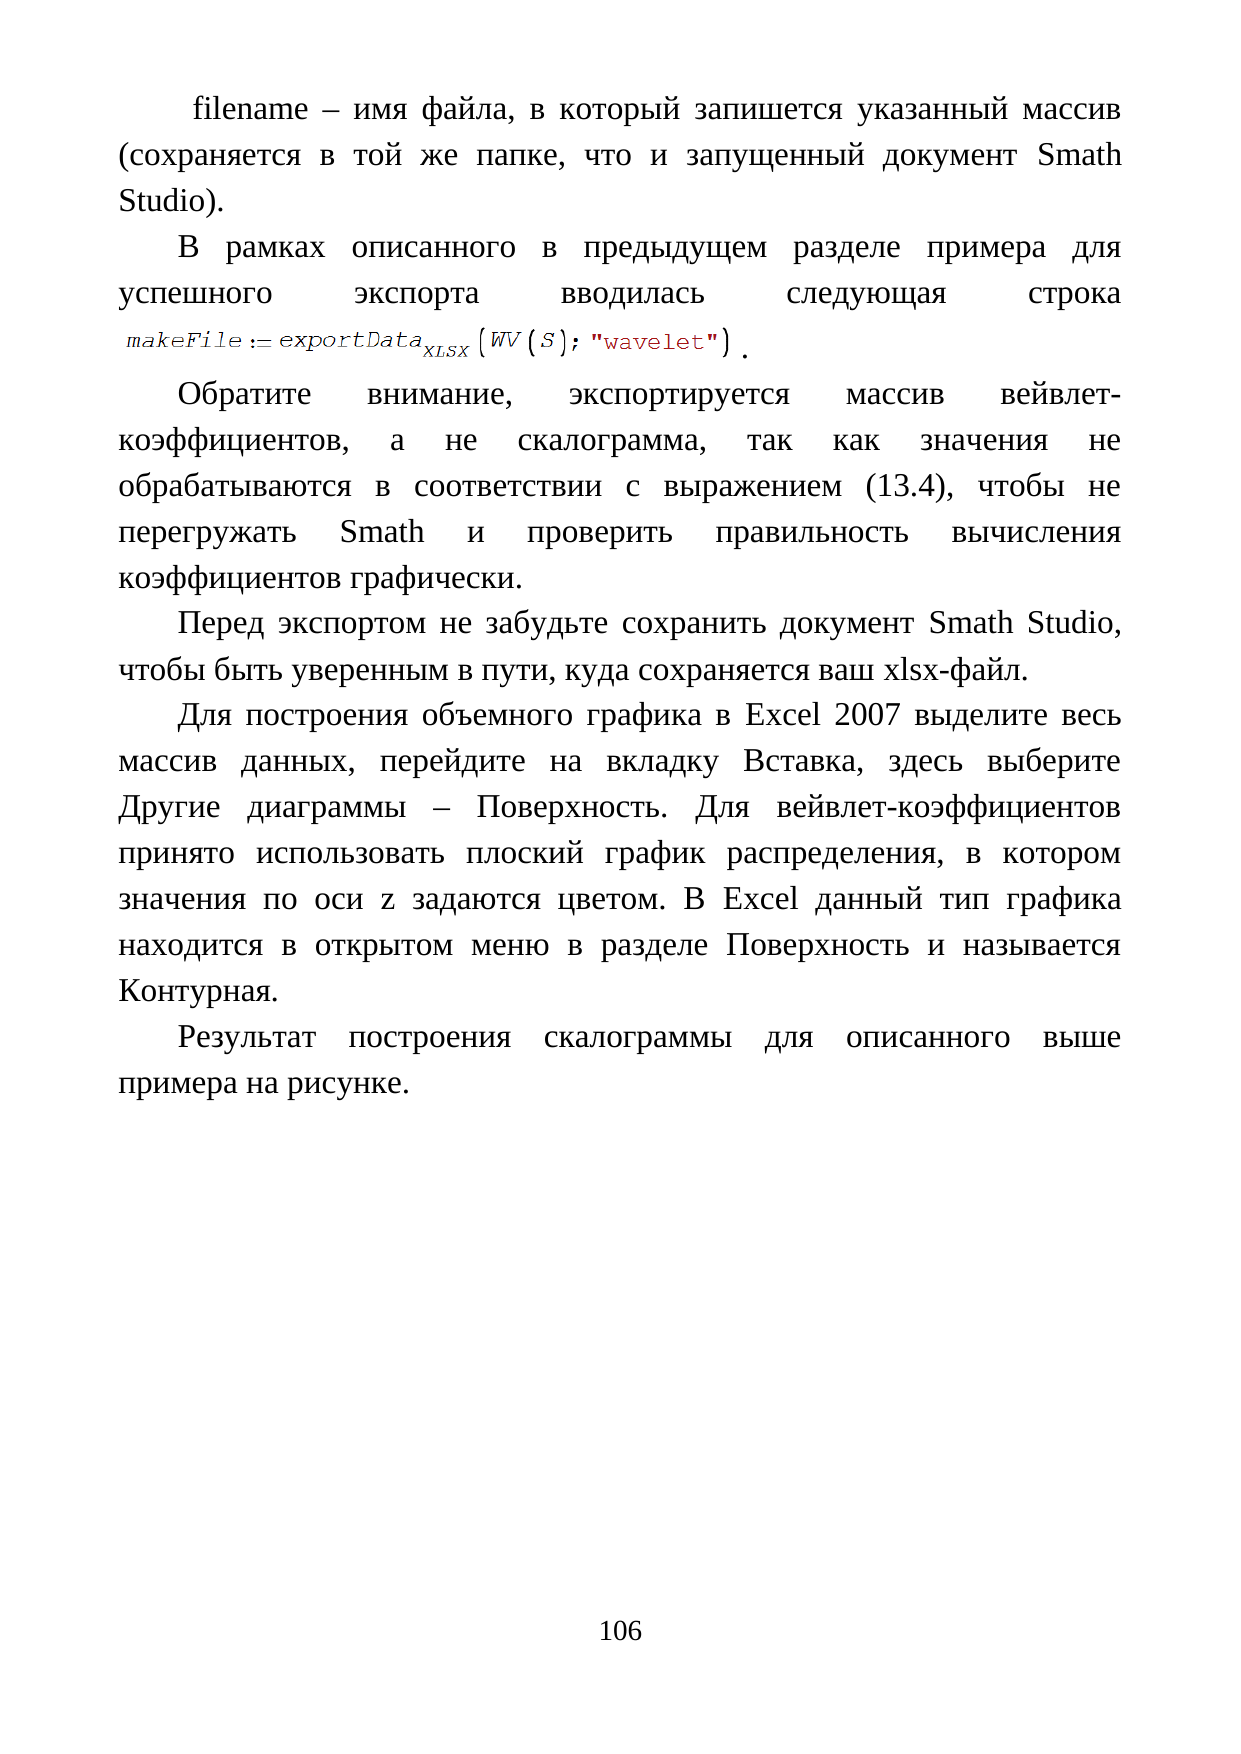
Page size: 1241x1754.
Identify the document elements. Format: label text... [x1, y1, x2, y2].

text Обратите внимание, экспортируется массив вейвлет-коэффициентов, а не скалограмма, так как значения не обрабатываются в соответствии с выражением (13.4), чтобы не перегружать Smath и проверить правильность вычисления коэффициентов графически. [118, 373, 1122, 595]
picture [118, 318, 741, 359]
text Для построения объемного графика в Excel 2007 выделите весь массив данных, перейдите на вкладку Вставка, здесь выберите Другие диаграммы – Поверхность. Для вейвлет-коэффициентов принято использовать плоский график распределения, в котором значения по оси z задаются цветом. В Excel данный тип графика находится в открытом меню в разделе Поверхность и называется Контурная. [118, 695, 1122, 1009]
text Результат построения скалограммы для описанного выше примера на рисунке. [118, 1016, 1122, 1101]
text filename – имя файла, в который запишется указанный массив (сохраняется в той же папке, что и запущенный документ Smath Studio). [118, 89, 1122, 219]
text В рамках описанного в предыдущем разделе примера для успешного экспорта вводилась следующая строка . [118, 226, 1122, 366]
text Перед экспортом не забудьте сохранить документ Smath Studio, чтобы быть уверенным в пути, куда сохраняется ваш xlsx-файл. [118, 603, 1122, 687]
